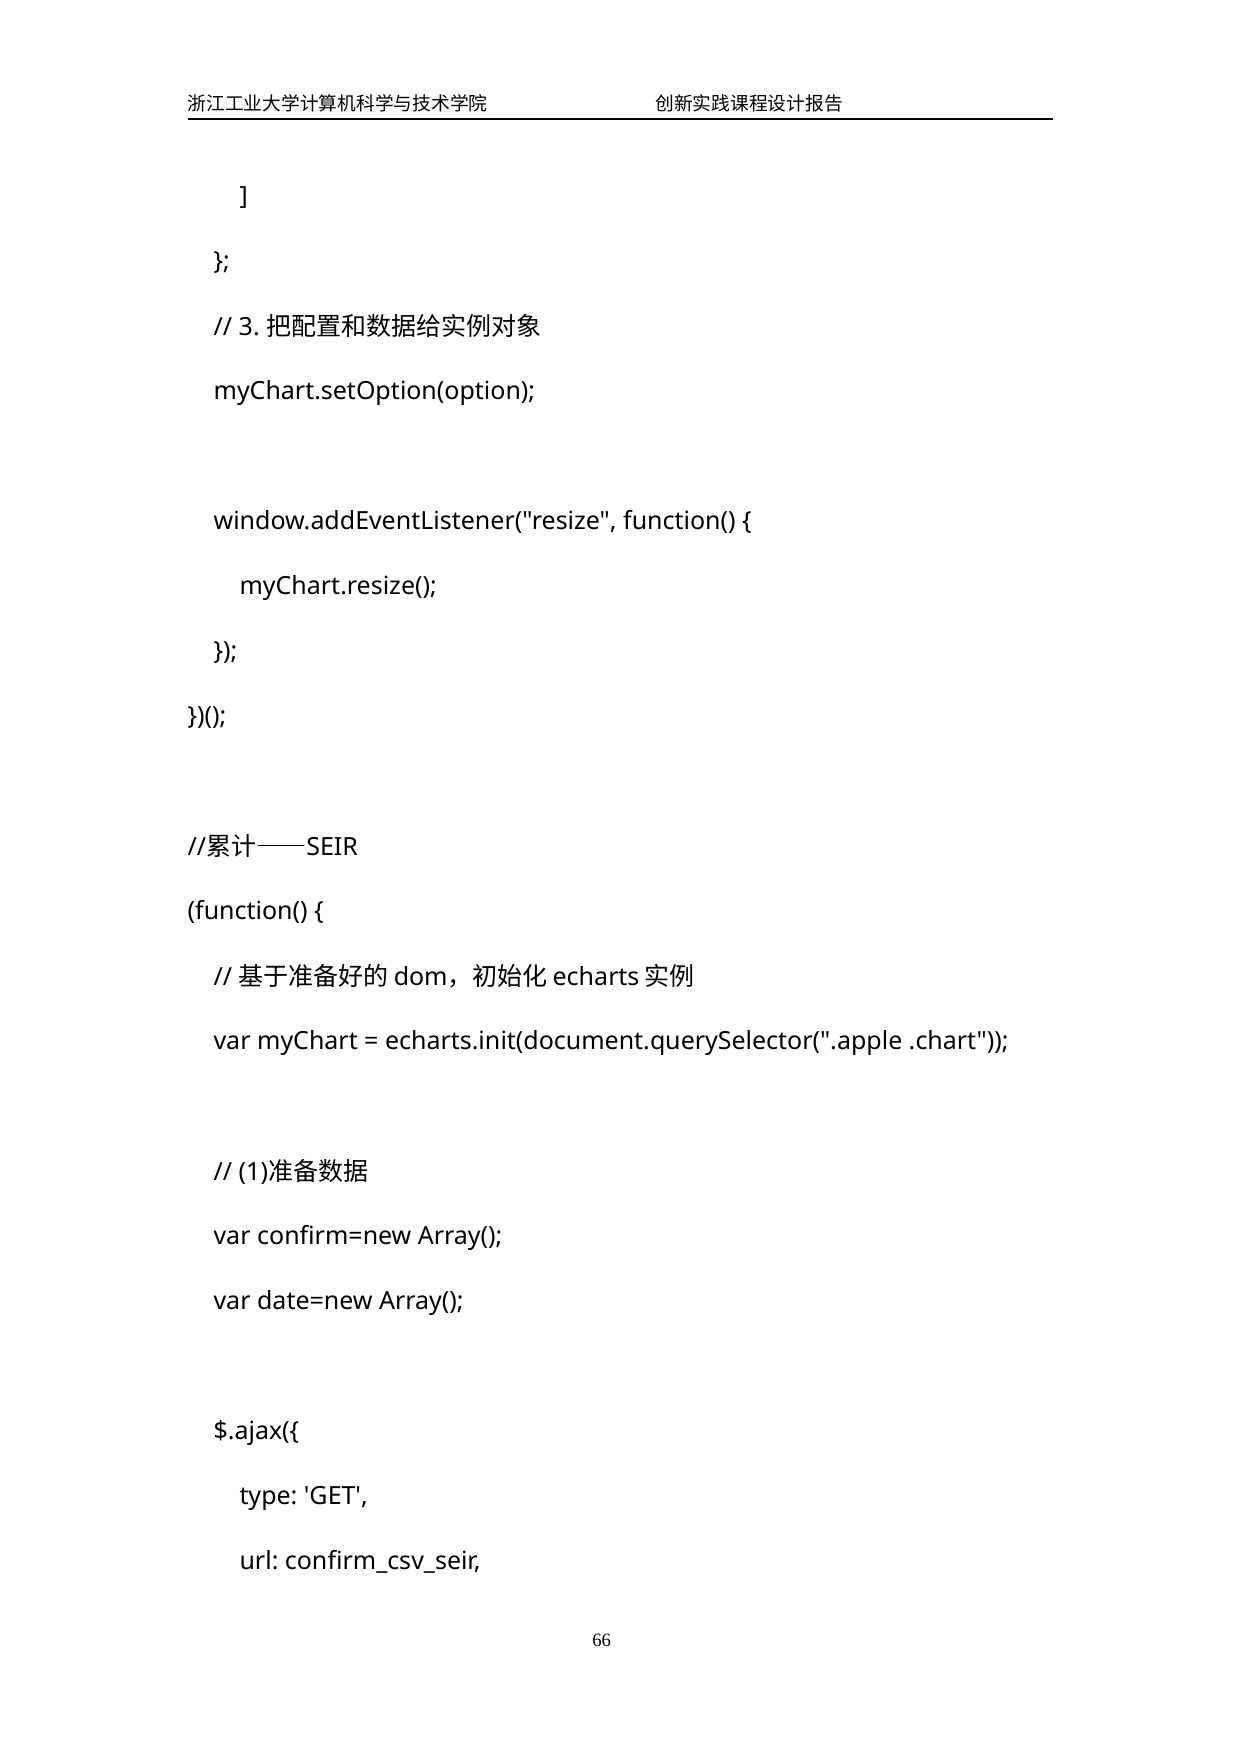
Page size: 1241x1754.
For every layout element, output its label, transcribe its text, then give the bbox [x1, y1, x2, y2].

text $.ajax({ [187, 1397, 1053, 1462]
text }; [187, 227, 1053, 292]
text myChart.resize(); [187, 552, 1053, 617]
text }); [187, 617, 1053, 682]
text url: confirm_csv_seir, [187, 1527, 1053, 1592]
text // 基于准备好的dom，初始化echarts实例 [187, 942, 1053, 1007]
text window.addEventListener("resize", function() { [187, 487, 1053, 552]
text //累计——SEIR [187, 812, 1053, 877]
text var myChart = echarts.init(document.querySelector(".apple .chart")); [187, 1007, 1053, 1072]
text })(); [187, 682, 1053, 747]
text var confirm=new Array(); [187, 1202, 1053, 1267]
text (function() { [187, 877, 1053, 942]
text type: 'GET', [187, 1462, 1053, 1527]
text myChart.setOption(option); [187, 357, 1053, 422]
text // (1)准备数据 [187, 1137, 1053, 1202]
text var date=new Array(); [187, 1267, 1053, 1332]
text ] [187, 162, 1053, 227]
text // 3. 把配置和数据给实例对象 [187, 292, 1053, 357]
